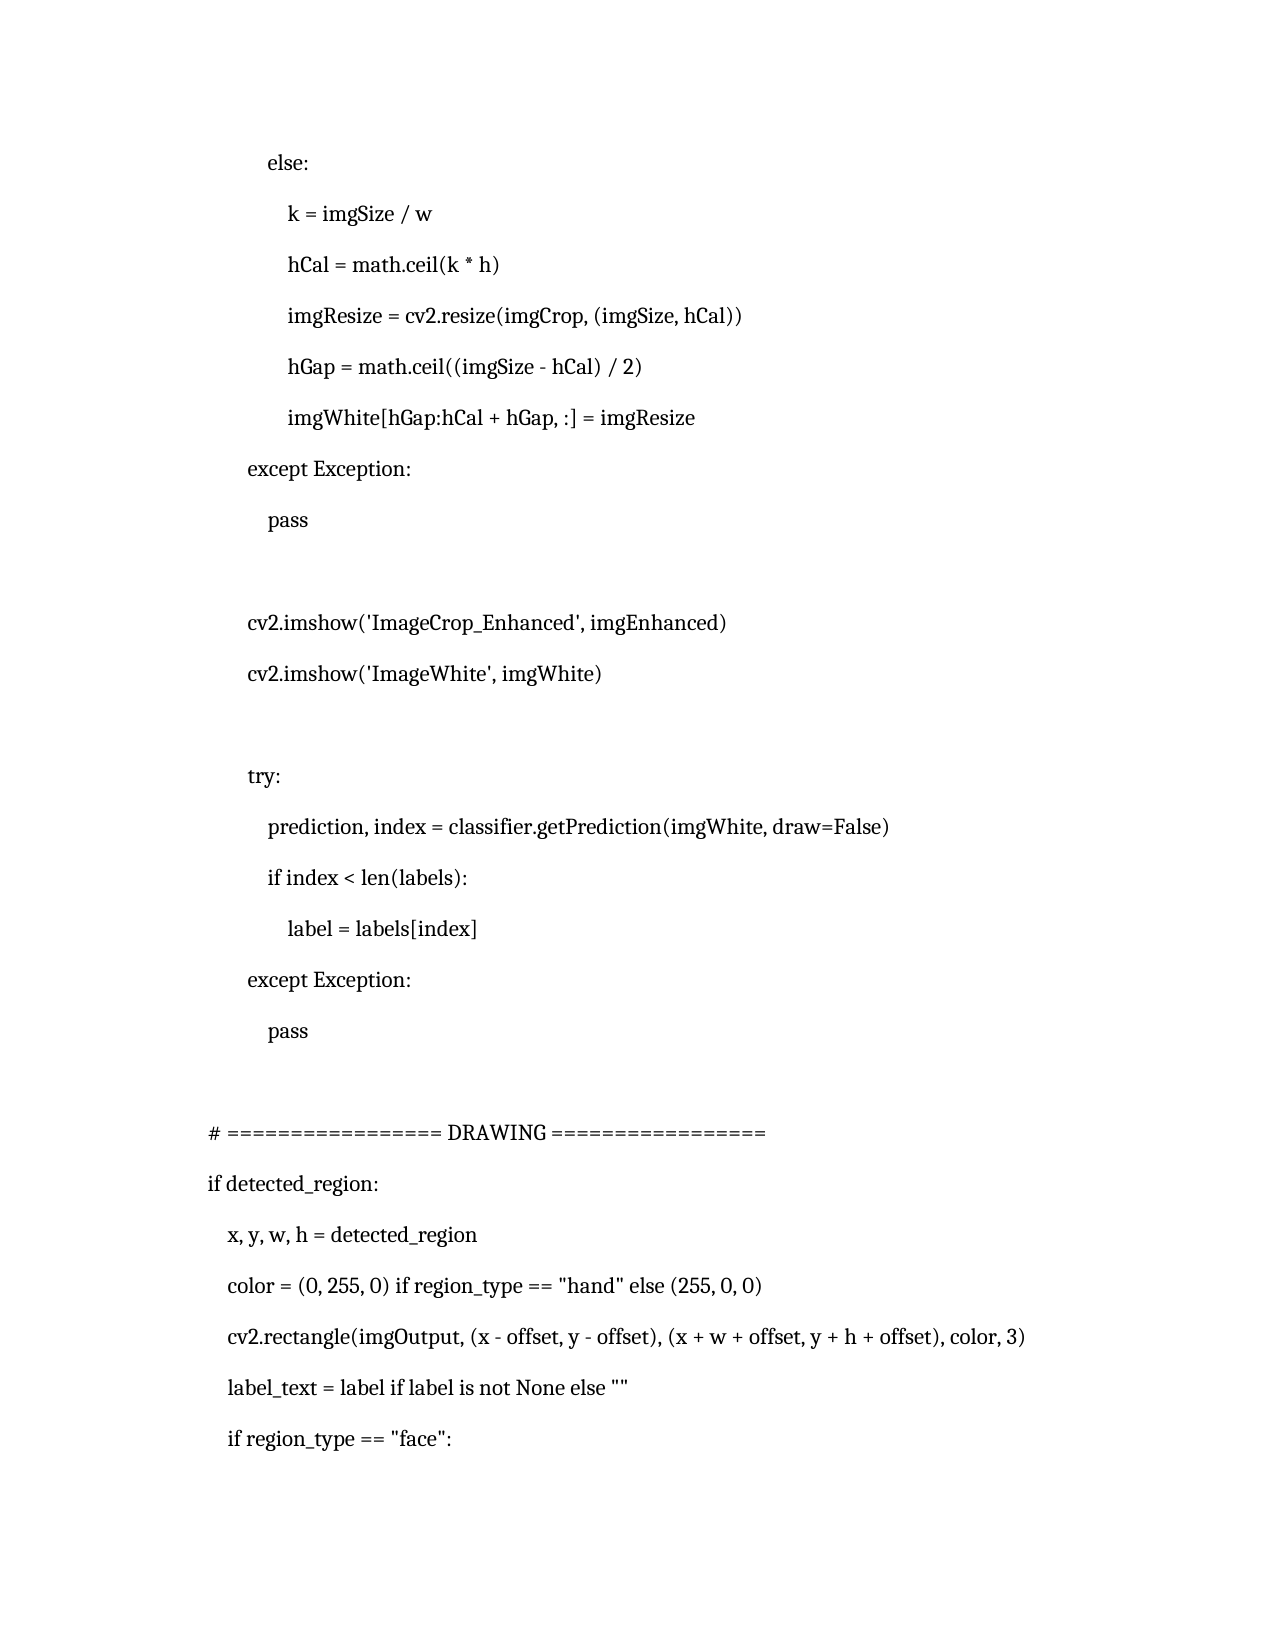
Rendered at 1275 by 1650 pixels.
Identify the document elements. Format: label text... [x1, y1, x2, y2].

text else: [187, 150, 1087, 176]
text hGap = math.ceil((imgSize - hCal) / 2) [187, 354, 1087, 381]
text except Exception: [187, 967, 1087, 993]
text except Exception: [187, 456, 1087, 483]
text hCal = math.ceil(k * h) [187, 252, 1087, 278]
text # ================= DRAWING ================= [187, 1120, 1087, 1146]
text color = (0, 255, 0) if region_type == "hand" else (255, 0, 0) [187, 1273, 1087, 1299]
text if detected_region: [187, 1171, 1087, 1197]
text label = labels[index] [187, 916, 1087, 942]
text imgWhite[hGap:hCal + hGap, :] = imgResize [187, 405, 1087, 432]
text cv2.rectangle(imgOutput, (x - offset, y - offset), (x + w + offset, y + h + offset), color, 3) [187, 1324, 1087, 1350]
text pass [187, 507, 1087, 534]
text pass [187, 1018, 1087, 1044]
text imgResize = cv2.resize(imgCrop, (imgSize, hCal)) [187, 303, 1087, 329]
text k = imgSize / w [187, 201, 1087, 227]
text try: [187, 762, 1087, 789]
text cv2.imshow('ImageWhite', imgWhite) [187, 660, 1087, 687]
text label_text = label if label is not None else "" [187, 1375, 1087, 1401]
text if index < len(labels): [187, 864, 1087, 891]
text if region_type == "face": [187, 1426, 1087, 1452]
text prediction, index = classifier.getPrediction(imgWhite, draw=False) [187, 813, 1087, 840]
text x, y, w, h = detected_region [187, 1222, 1087, 1248]
text cv2.imshow('ImageCrop_Enhanced', imgEnhanced) [187, 609, 1087, 636]
